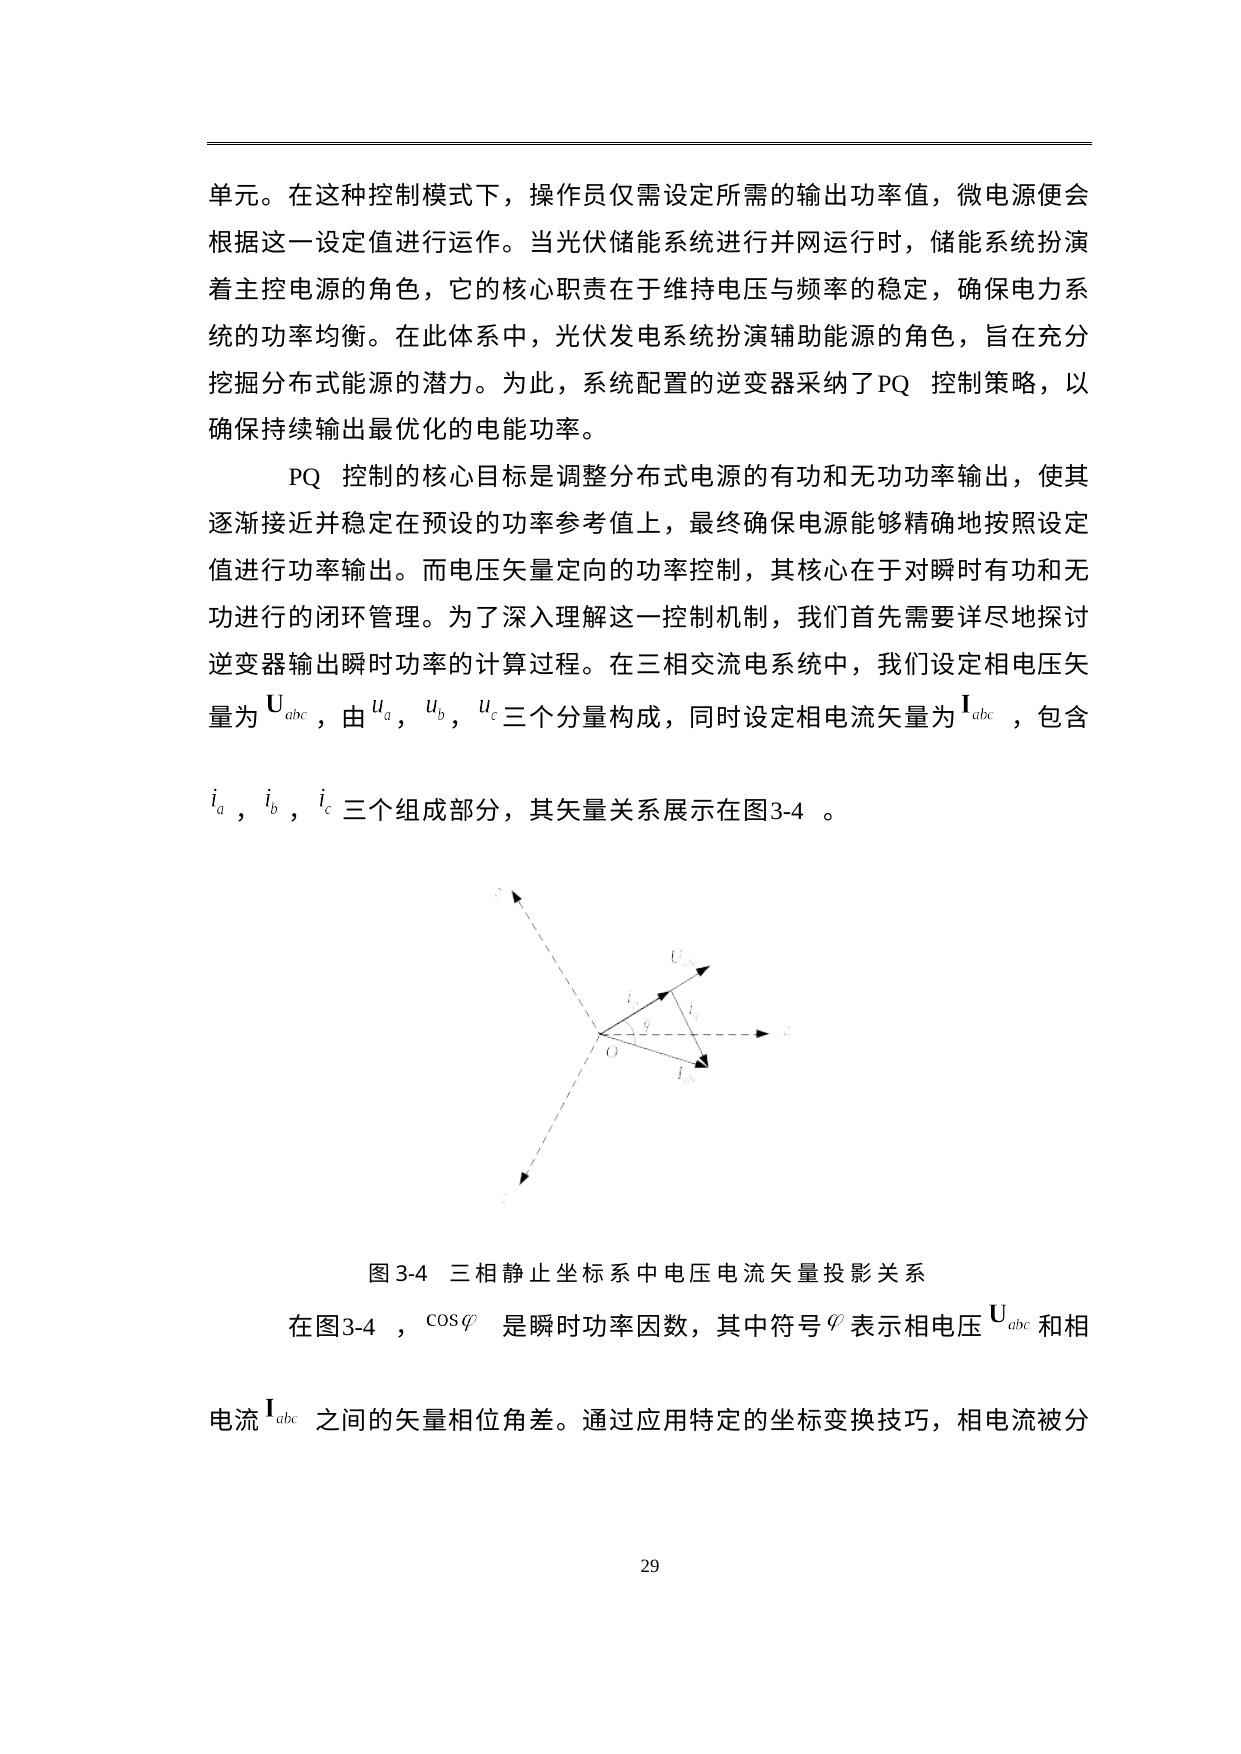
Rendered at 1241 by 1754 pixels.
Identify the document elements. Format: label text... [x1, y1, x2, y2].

text 图3-4三相静止坐标系中电压电流矢量投影关系 [208, 1248, 1091, 1295]
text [208, 1295, 1091, 1483]
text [208, 170, 1091, 452]
text PQ控制的核心目标是调整分布式电源的有功和无功功率输出，使其逐渐接近并稳定在预设的功率参考值上，最终确保电源能够精确地按照设定值进行功率输出。而电压矢量定向的功率控制，其核心在于对瞬时有功和无功进行的闭环管理。为了深入理解这一控制机制，我们首先需要详尽地探讨逆变器输出瞬时功率的计算过程。在三相交流电系统中，我们设定相电压矢量为，由，，三个分量构成，同时设定相电流矢量为，包含，，三个组成部分，其矢量关系展示在图3-4。 [208, 452, 1091, 873]
